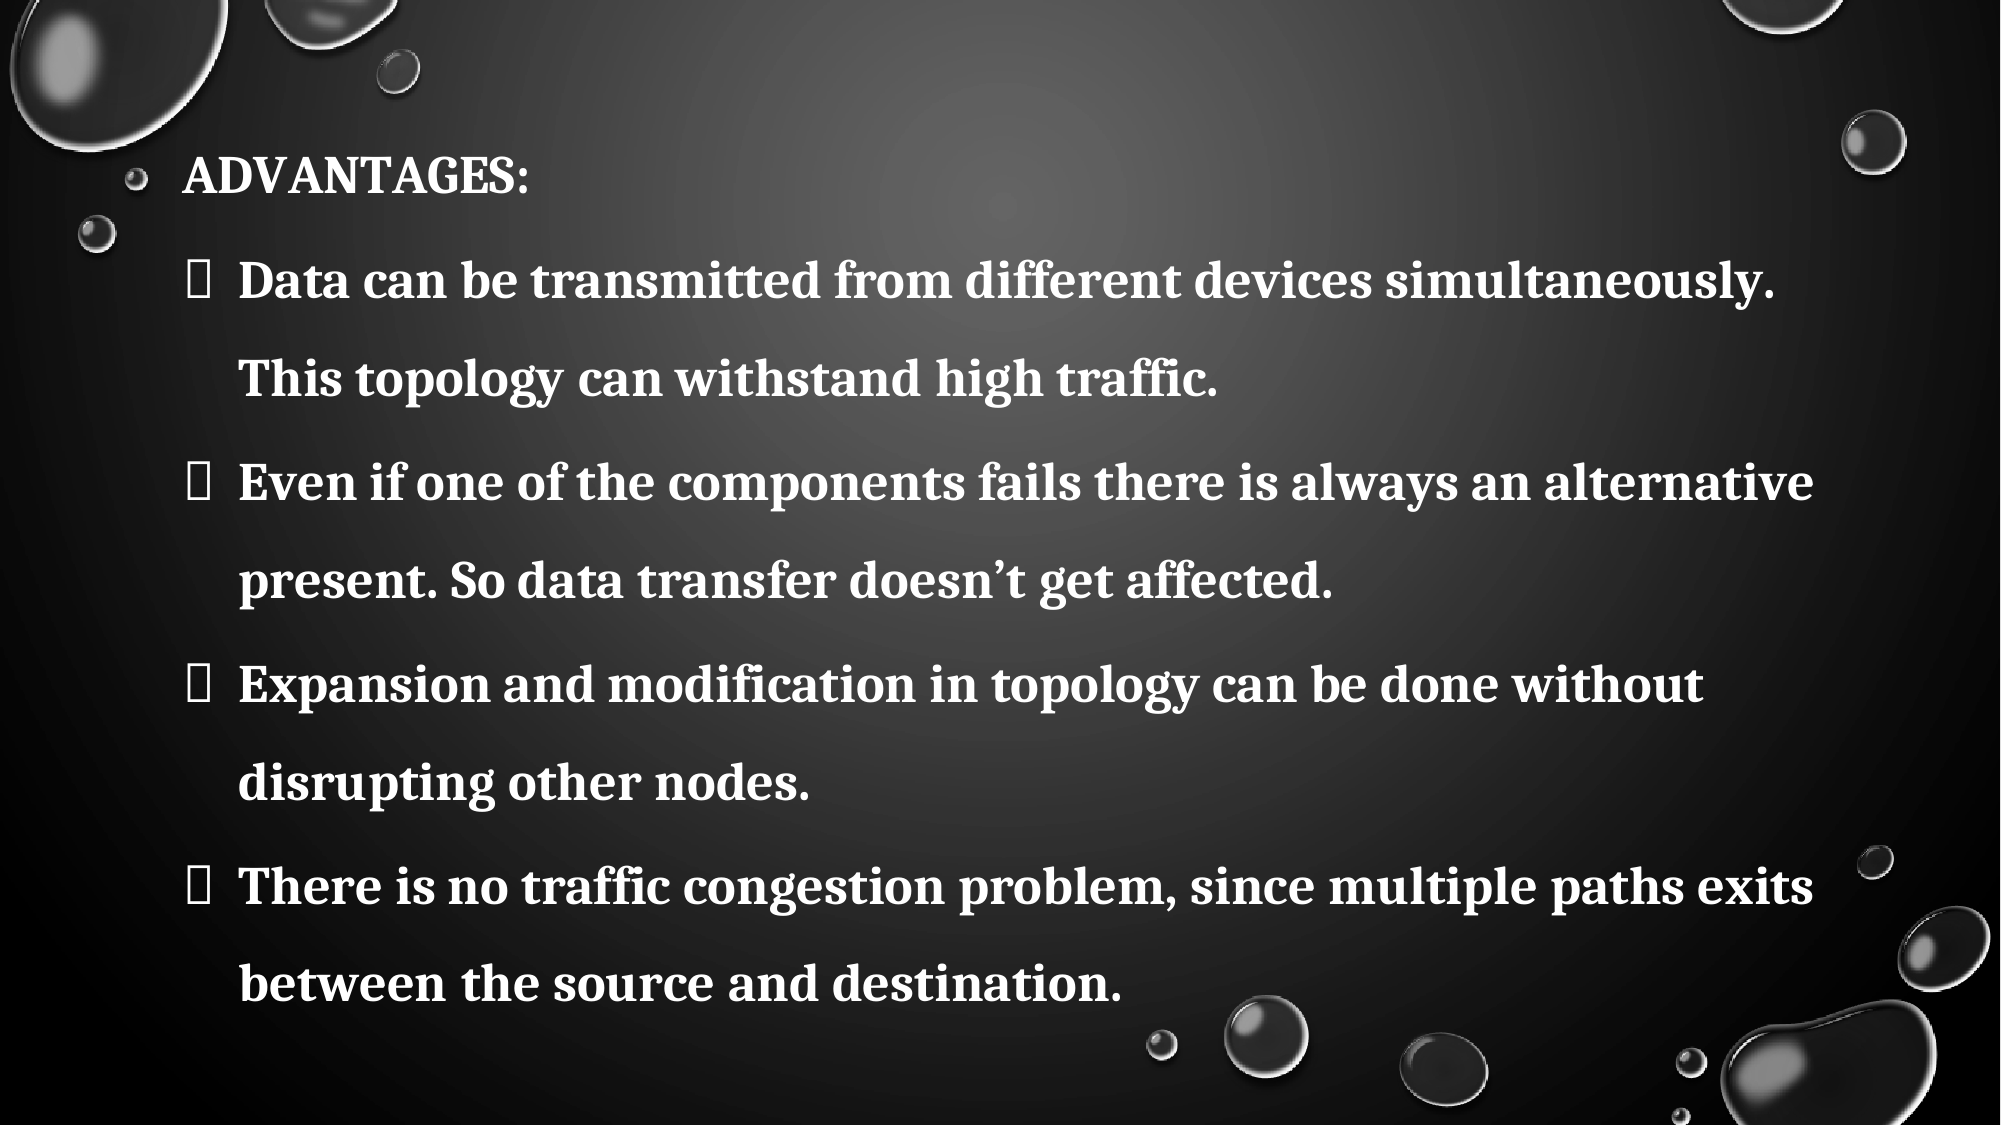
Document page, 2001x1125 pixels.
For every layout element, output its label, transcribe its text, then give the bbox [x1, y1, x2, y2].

list Data can be transmitted from different devices simultaneously. This topology can withstand high traffic. [182, 241, 1792, 410]
subtitle Even if one of the components fails there is always an alternative present. So data transfer doesn’t get affected. [182, 443, 1829, 612]
list Expansion and modification in topology can be done without disrupting other nodes. [182, 644, 1739, 813]
picture [0, 0, 2001, 1125]
subtitle ADVANTAGES: [182, 144, 1954, 207]
subtitle There is no traffic congestion problem, since multiple paths exits between the source and destination. [182, 846, 1841, 1015]
